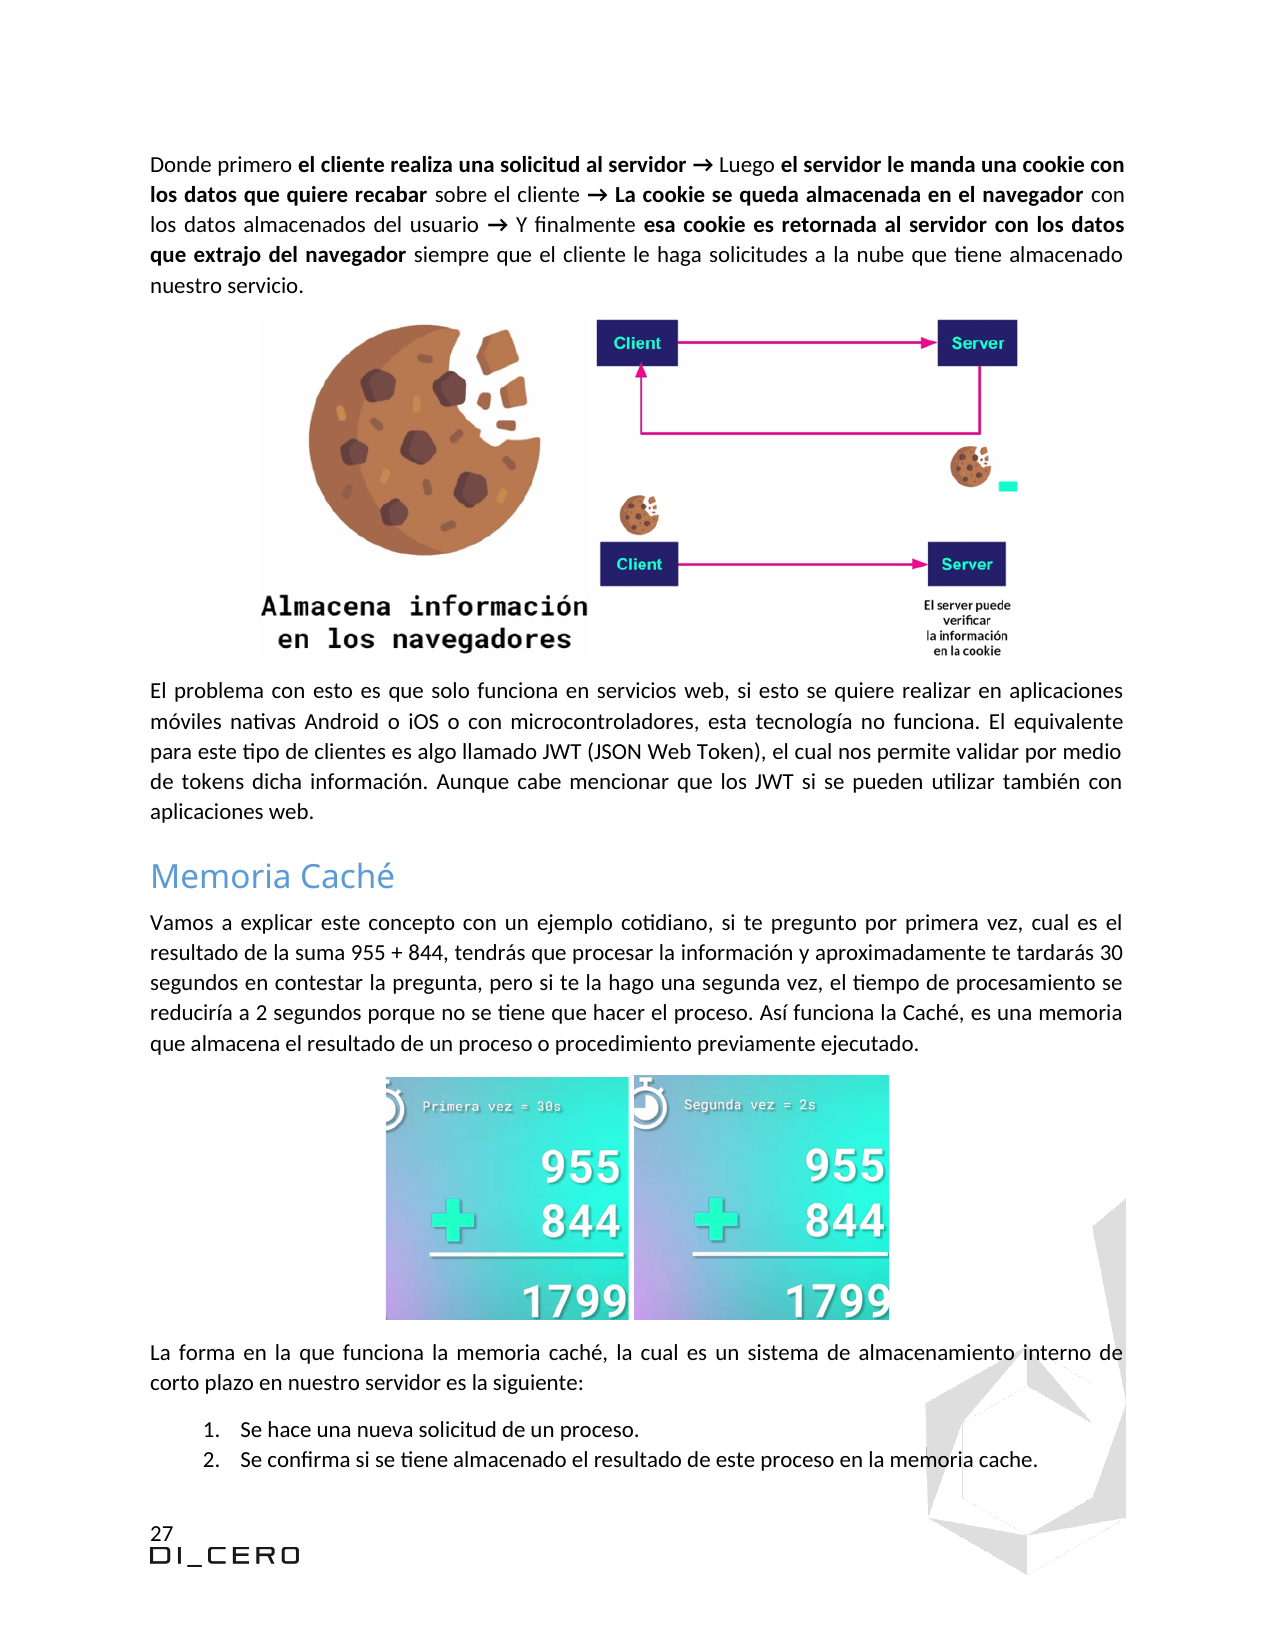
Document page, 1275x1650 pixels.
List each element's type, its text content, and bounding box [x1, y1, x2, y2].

text Donde primero el cliente realiza una solicitud al servidor → Luego el servidor le manda una cookie con los datos que quiere recabar sobre el cliente → La cookie se queda almacenada en el navegador con los datos almacenados del usuario → Y finalmente esa cookie es retornada al servidor con los datos que extrajo del navegador siempre que el cliente le haga solicitudes a la nube que tiene almacenado nuestro servicio. [150, 150, 1125, 299]
text La forma en la que funciona la memoria caché, la cual es un sistema de almacenamiento interno de corto plazo en nuestro servidor es la siguiente: [150, 1338, 1125, 1396]
text El problema con esto es que solo funciona en servicios web, si esto se quiere realizar en aplicaciones móviles nativas Android o iOS o con microcontroladores, esta tecnología no funciona. El equivalente para este tipo de clientes es algo llamado JWT (JSON Web Token), el cual nos permite validar por medio de tokens dicha información. Aunque cabe mencionar que los JWT si se pueden utilizar también con aplicaciones web. [150, 677, 1125, 825]
subtitle Memoria Caché [150, 853, 1125, 898]
list Se hace una nueva solicitud de un proceso. [203, 1415, 1125, 1443]
list Se confirma si se tiene almacenado el resultado de este proceso en la memoria cache. [203, 1446, 1125, 1473]
picture [595, 317, 1018, 658]
picture [385, 1077, 629, 1320]
picture [257, 318, 590, 658]
picture [150, 1547, 299, 1567]
picture [925, 1198, 1126, 1575]
picture [634, 1075, 890, 1320]
text Vamos a explicar este concepto con un ejemplo cotidiano, si te pregunto por primera vez, cual es el resultado de la suma 955 + 844, tendrás que procesar la información y aproximadamente te tardarás 30 segundos en contestar la pregunta, pero si te la hago una segunda vez, el tiempo de procesamiento se reduciría a 2 segundos porque no se tiene que hacer el proceso. Así funciona la Caché, es una memoria que almacena el resultado de un proceso o procedimiento previamente ejecutado. [150, 908, 1125, 1057]
